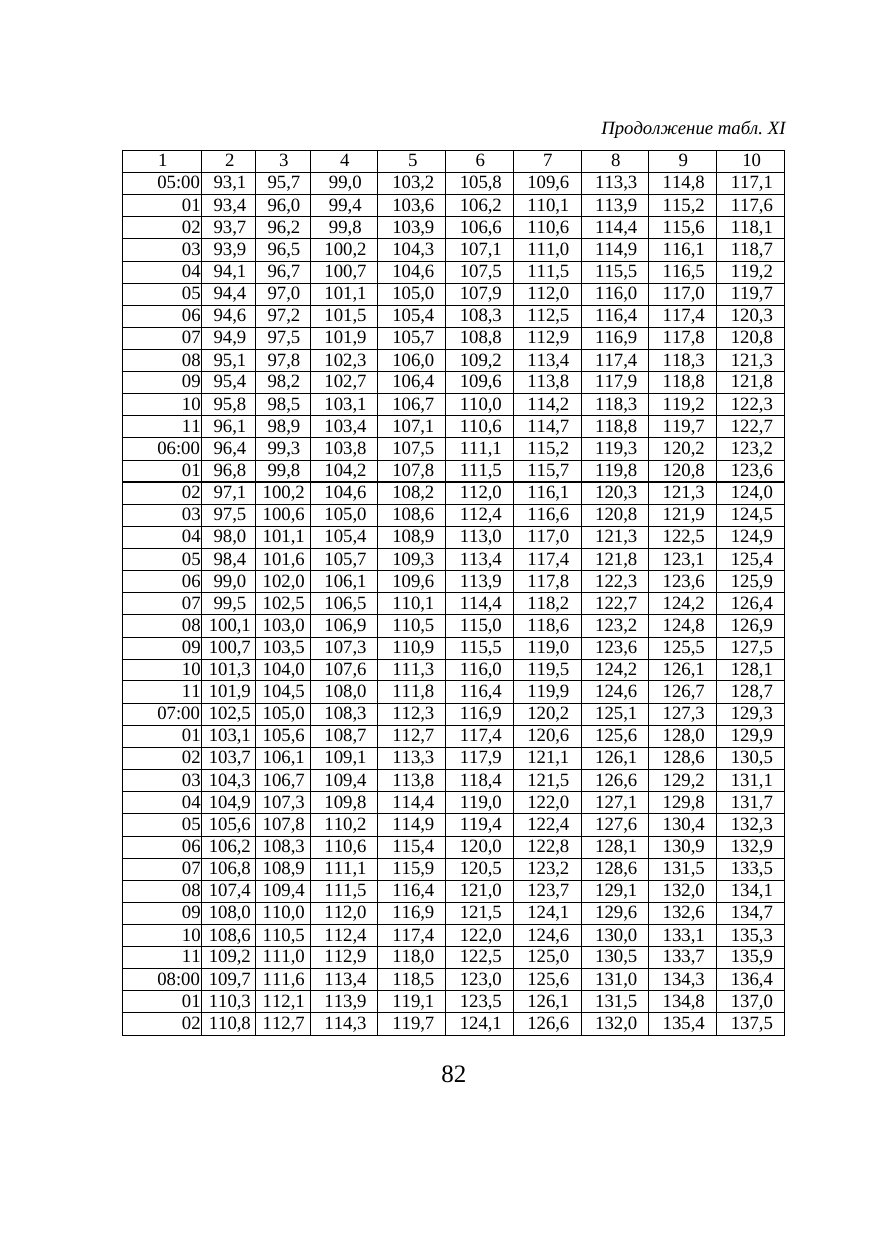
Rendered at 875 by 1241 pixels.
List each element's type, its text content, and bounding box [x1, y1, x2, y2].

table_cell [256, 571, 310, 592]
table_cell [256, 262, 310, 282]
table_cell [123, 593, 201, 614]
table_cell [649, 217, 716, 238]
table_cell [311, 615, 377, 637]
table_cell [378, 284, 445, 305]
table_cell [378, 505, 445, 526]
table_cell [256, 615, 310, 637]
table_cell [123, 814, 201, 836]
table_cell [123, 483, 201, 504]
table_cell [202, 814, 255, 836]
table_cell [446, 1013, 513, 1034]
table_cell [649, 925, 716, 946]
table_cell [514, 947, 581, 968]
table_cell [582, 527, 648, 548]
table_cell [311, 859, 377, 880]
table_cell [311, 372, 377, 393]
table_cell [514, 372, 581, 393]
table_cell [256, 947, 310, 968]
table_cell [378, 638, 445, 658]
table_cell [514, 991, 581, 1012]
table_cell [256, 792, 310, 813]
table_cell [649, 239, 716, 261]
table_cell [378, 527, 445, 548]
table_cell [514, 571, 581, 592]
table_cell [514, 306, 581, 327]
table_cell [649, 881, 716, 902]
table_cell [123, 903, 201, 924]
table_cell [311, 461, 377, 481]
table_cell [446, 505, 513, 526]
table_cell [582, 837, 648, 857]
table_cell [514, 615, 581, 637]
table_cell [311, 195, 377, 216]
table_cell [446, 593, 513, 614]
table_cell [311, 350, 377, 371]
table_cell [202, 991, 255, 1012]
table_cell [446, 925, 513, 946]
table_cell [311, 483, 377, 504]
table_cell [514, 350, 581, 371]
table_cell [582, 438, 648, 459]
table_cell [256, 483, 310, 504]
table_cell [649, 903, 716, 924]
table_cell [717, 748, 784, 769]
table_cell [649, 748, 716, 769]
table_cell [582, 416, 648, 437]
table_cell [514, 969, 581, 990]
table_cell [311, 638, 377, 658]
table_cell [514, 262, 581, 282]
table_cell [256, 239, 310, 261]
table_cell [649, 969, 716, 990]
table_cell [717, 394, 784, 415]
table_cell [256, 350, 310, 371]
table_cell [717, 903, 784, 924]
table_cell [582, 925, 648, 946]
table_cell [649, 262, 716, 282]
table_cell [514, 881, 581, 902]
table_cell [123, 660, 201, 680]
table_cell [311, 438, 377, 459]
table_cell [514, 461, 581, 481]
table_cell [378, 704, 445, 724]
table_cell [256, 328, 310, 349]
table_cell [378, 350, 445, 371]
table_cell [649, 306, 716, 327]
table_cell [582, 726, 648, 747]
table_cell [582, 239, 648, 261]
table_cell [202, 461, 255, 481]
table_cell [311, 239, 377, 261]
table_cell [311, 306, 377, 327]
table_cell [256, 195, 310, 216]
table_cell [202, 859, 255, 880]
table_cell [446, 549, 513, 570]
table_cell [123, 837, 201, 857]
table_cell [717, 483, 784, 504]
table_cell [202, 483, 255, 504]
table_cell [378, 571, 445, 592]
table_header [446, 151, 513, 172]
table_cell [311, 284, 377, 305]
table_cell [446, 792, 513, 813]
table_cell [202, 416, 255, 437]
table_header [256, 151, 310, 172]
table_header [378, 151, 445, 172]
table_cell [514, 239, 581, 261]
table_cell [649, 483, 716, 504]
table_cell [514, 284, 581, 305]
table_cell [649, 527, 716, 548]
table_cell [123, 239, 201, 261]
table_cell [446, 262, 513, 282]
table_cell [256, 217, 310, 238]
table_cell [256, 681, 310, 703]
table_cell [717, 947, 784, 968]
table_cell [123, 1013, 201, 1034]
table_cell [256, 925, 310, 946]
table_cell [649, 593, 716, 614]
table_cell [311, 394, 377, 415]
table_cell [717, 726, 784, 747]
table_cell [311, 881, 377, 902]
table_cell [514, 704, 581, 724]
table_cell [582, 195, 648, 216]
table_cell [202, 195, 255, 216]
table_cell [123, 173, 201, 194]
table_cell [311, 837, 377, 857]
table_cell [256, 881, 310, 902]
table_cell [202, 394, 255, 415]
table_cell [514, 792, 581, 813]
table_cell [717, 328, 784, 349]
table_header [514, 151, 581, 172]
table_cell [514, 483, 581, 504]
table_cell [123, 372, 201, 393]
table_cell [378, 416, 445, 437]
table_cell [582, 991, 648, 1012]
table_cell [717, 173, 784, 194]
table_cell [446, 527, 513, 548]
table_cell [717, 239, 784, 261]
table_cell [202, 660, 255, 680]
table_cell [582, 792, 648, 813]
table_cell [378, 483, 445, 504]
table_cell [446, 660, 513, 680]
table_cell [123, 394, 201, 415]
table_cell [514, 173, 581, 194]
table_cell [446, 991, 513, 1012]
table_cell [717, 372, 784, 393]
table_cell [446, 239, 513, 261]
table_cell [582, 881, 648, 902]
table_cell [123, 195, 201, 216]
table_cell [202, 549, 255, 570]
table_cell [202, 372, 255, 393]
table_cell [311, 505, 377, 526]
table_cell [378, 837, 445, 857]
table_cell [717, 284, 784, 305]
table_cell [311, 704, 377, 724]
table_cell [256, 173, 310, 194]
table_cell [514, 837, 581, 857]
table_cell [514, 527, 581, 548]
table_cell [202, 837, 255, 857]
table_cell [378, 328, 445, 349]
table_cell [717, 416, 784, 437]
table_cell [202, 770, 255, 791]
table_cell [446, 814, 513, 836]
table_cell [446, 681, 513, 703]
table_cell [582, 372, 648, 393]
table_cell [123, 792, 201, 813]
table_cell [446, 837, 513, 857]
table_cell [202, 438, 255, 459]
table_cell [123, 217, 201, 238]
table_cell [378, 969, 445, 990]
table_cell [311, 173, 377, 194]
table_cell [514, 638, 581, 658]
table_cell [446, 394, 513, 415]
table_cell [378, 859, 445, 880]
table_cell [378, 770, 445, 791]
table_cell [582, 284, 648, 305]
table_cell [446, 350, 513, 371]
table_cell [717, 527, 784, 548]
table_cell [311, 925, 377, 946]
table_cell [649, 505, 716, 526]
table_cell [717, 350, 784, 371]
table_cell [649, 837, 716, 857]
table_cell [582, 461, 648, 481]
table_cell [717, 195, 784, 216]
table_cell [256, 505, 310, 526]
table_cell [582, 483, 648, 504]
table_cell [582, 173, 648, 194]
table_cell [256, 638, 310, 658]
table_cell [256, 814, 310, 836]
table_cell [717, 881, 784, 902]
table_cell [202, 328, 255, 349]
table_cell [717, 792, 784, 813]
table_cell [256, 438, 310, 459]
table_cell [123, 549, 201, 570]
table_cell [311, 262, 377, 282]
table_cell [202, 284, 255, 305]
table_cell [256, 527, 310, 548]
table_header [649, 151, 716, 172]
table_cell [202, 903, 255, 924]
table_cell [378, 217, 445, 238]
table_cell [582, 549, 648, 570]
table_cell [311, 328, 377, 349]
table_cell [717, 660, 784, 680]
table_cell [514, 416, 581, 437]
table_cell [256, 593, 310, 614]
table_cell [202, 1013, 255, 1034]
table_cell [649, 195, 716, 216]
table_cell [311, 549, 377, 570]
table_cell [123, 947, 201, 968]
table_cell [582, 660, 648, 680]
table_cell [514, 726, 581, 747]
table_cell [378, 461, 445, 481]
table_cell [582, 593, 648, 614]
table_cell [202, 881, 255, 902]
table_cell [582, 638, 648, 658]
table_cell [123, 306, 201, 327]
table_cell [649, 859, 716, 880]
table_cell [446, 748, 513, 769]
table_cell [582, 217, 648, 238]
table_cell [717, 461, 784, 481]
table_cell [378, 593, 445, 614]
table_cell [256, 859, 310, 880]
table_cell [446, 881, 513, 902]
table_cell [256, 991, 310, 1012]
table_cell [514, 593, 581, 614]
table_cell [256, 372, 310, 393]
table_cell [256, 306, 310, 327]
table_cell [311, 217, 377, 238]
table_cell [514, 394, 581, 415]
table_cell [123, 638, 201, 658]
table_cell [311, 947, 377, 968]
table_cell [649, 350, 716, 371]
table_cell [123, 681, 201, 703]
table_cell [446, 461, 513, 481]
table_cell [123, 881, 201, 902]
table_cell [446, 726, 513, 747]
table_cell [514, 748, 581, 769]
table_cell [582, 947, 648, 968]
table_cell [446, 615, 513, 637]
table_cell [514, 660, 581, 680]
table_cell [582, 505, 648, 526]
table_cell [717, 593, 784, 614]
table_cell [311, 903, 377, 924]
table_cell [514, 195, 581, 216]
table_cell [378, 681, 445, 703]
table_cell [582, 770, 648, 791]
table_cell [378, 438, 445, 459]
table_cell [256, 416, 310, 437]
subtitle 82 [198, 1059, 709, 1088]
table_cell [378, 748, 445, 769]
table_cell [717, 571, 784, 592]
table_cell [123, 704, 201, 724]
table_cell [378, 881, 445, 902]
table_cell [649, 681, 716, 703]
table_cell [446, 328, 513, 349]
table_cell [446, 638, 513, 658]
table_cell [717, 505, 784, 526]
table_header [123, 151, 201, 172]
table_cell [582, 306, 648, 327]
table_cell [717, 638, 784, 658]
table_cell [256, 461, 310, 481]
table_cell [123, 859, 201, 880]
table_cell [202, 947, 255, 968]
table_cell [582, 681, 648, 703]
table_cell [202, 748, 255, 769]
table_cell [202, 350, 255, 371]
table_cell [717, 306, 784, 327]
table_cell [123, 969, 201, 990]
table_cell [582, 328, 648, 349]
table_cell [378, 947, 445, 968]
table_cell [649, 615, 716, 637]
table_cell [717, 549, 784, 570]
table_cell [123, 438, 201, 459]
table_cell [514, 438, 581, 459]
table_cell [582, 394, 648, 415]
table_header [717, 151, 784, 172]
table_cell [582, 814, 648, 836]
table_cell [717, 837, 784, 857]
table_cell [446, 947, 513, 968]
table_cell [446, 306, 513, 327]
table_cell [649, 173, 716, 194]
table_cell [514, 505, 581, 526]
text Продолжение табл. XI [77, 117, 785, 139]
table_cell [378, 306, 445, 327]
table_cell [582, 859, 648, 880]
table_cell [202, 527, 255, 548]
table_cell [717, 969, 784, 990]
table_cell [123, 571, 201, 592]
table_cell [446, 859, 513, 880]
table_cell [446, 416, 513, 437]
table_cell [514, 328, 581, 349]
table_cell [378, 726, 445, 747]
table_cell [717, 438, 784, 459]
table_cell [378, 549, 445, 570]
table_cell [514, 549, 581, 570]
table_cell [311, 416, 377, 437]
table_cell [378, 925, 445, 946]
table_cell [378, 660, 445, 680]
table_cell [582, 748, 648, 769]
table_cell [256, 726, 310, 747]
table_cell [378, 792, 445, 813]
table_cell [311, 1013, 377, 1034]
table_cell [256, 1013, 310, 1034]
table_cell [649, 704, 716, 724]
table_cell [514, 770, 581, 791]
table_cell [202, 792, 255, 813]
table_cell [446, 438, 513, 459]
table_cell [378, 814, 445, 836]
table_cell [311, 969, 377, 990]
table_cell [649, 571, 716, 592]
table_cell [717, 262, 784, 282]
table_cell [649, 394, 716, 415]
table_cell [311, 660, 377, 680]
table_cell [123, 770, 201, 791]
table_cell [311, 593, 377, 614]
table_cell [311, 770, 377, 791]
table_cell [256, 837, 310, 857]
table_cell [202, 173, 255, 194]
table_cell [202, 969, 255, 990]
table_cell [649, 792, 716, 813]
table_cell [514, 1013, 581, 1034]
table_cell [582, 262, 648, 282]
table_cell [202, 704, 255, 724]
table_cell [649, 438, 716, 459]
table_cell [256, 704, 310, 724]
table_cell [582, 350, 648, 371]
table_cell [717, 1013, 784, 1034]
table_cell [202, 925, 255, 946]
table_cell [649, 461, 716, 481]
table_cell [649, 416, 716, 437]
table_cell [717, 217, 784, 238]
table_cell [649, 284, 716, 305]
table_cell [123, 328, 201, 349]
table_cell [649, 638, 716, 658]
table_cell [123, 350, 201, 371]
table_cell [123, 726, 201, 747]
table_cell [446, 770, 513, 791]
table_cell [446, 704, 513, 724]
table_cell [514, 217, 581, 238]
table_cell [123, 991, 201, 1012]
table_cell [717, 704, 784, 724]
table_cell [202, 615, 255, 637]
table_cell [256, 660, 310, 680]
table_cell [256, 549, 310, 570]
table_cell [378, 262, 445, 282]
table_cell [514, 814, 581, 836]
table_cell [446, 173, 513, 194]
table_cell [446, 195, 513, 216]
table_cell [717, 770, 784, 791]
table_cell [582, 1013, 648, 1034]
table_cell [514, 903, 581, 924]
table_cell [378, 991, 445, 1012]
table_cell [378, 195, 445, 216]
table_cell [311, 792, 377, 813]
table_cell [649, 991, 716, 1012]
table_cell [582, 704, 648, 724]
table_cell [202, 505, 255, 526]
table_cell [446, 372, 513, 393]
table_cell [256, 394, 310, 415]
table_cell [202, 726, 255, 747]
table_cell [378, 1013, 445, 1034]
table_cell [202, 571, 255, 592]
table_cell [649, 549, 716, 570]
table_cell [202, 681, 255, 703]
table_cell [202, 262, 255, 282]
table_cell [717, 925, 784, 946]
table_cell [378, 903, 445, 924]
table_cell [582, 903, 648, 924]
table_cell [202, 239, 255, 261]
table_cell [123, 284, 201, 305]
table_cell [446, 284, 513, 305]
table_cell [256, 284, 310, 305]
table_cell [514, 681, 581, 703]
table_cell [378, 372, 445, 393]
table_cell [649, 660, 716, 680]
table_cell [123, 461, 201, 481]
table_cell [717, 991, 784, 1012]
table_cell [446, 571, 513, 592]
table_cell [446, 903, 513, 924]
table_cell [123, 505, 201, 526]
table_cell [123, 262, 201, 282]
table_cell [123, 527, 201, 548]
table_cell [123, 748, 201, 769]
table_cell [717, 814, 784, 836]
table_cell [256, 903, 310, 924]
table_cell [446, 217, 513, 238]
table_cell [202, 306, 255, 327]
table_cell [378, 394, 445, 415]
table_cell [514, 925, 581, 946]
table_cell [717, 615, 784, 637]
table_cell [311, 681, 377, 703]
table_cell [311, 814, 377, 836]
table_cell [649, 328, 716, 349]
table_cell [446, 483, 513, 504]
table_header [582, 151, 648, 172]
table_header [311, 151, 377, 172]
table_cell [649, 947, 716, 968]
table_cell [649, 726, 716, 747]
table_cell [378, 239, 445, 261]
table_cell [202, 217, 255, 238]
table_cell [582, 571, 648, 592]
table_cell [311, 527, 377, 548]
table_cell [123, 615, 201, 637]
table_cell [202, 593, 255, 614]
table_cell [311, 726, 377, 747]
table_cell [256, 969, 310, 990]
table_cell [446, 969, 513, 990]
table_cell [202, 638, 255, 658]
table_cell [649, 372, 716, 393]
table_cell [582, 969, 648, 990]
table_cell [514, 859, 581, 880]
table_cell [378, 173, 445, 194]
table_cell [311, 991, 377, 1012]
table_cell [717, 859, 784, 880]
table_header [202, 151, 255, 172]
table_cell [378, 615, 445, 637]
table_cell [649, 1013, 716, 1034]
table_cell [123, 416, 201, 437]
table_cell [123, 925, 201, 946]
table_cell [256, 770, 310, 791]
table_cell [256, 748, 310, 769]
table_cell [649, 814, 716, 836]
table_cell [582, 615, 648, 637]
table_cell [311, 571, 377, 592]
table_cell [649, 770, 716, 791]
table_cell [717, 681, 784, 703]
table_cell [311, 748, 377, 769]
